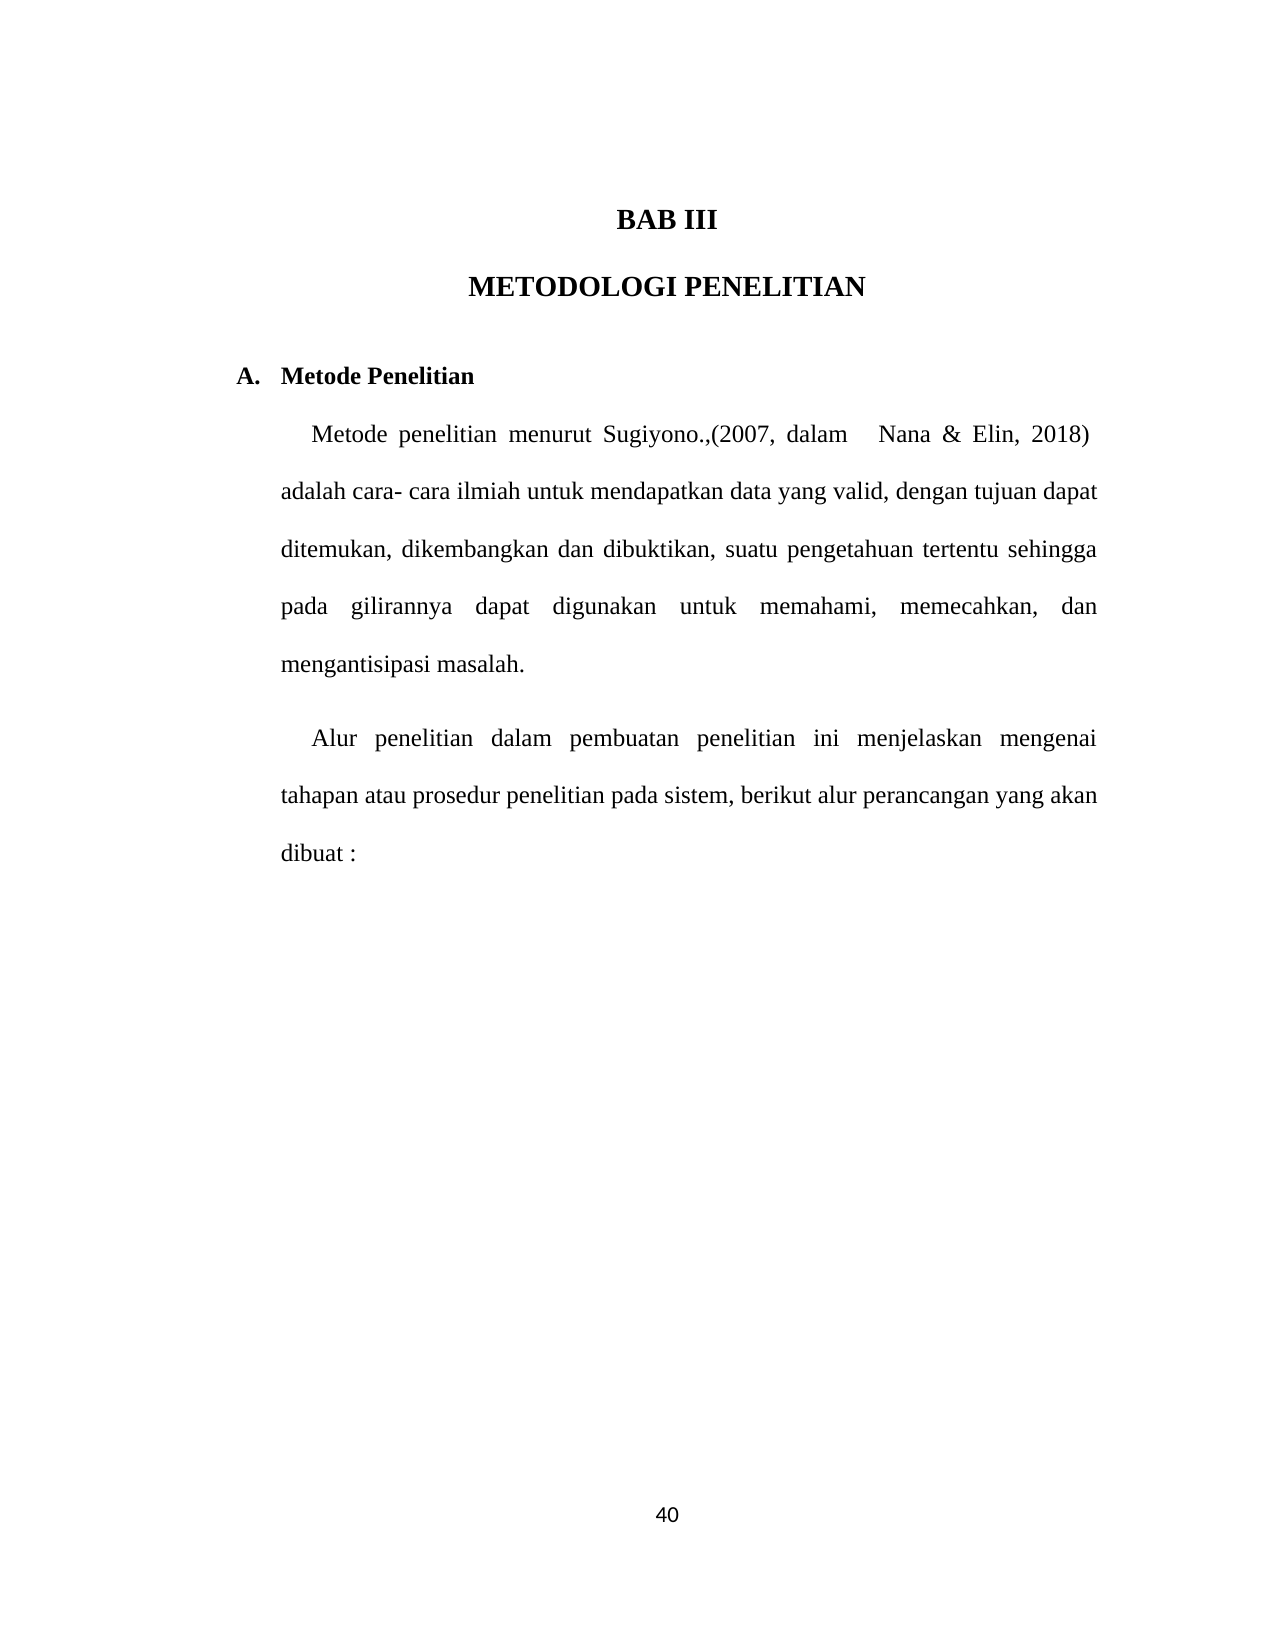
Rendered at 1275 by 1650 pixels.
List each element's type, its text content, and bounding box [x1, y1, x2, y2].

text Metode penelitian adalah cara- cara ilmiah untuk mendapatkan data yang valid, dengan tujuan dapat ditemukan, dikembangkan dan dibuktikan, suatu pengetahuan tertentu sehingga pada gilirannya dapat digunakan untuk memahami, memecahkan, dan mengantisipasi masalah. [281, 419, 1098, 678]
subtitle BAB III [236, 202, 1098, 236]
subtitle Metode Penelitian [236, 361, 1098, 390]
text Alur penelitian dalam pembuatan penelitian ini menjelaskan mengenai tahapan atau prosedur penelitian pada sistem, berikut alur perancangan yang akan dibuat : [281, 723, 1098, 867]
text METODOLOGI PENELITIAN [236, 269, 1098, 303]
